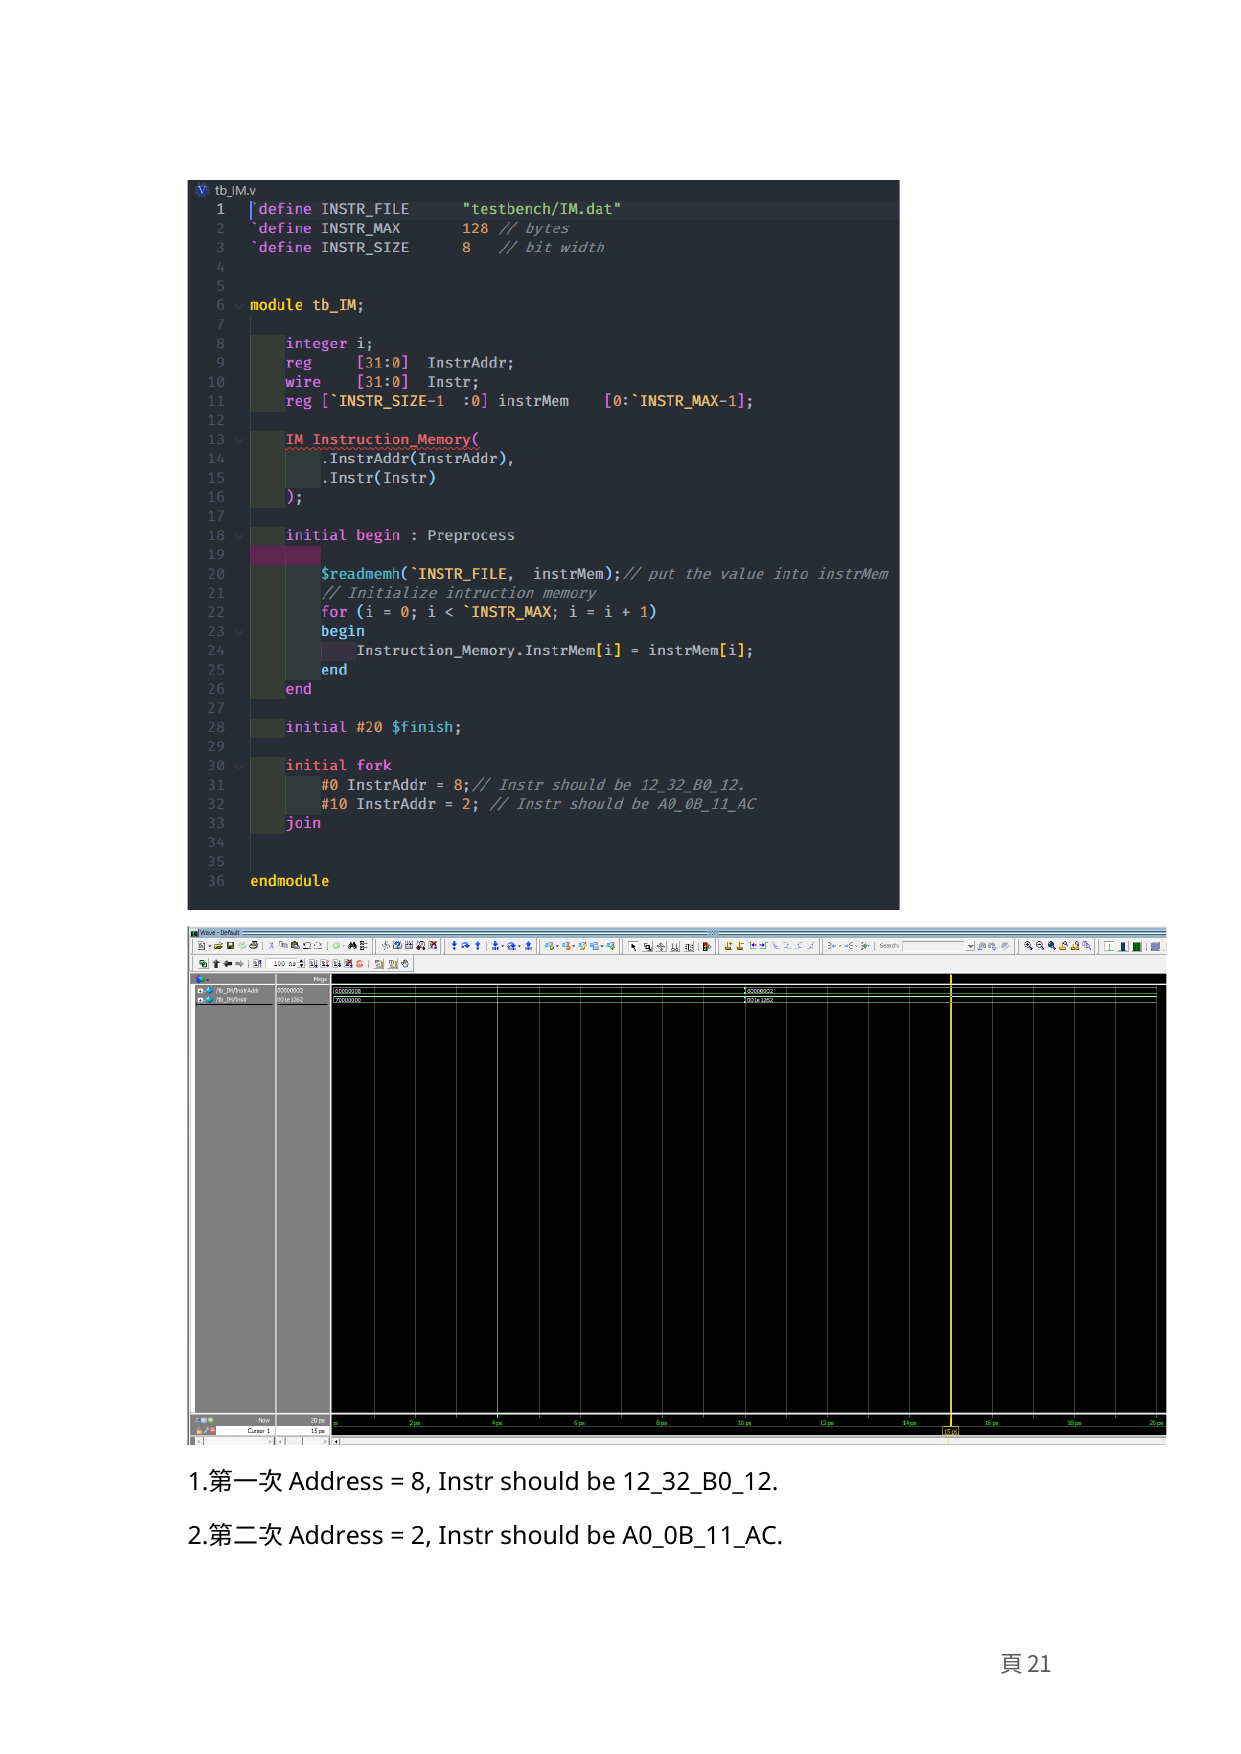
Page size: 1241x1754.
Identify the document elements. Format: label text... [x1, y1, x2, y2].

picture [187, 926, 1167, 1445]
text 2.第二次Address = 2, Instr should be A0_0B_11_AC. [187, 1516, 1053, 1552]
picture [187, 180, 900, 910]
text 1.第一次Address = 8, Instr should be 12_32_B0_12. [187, 1461, 1053, 1497]
